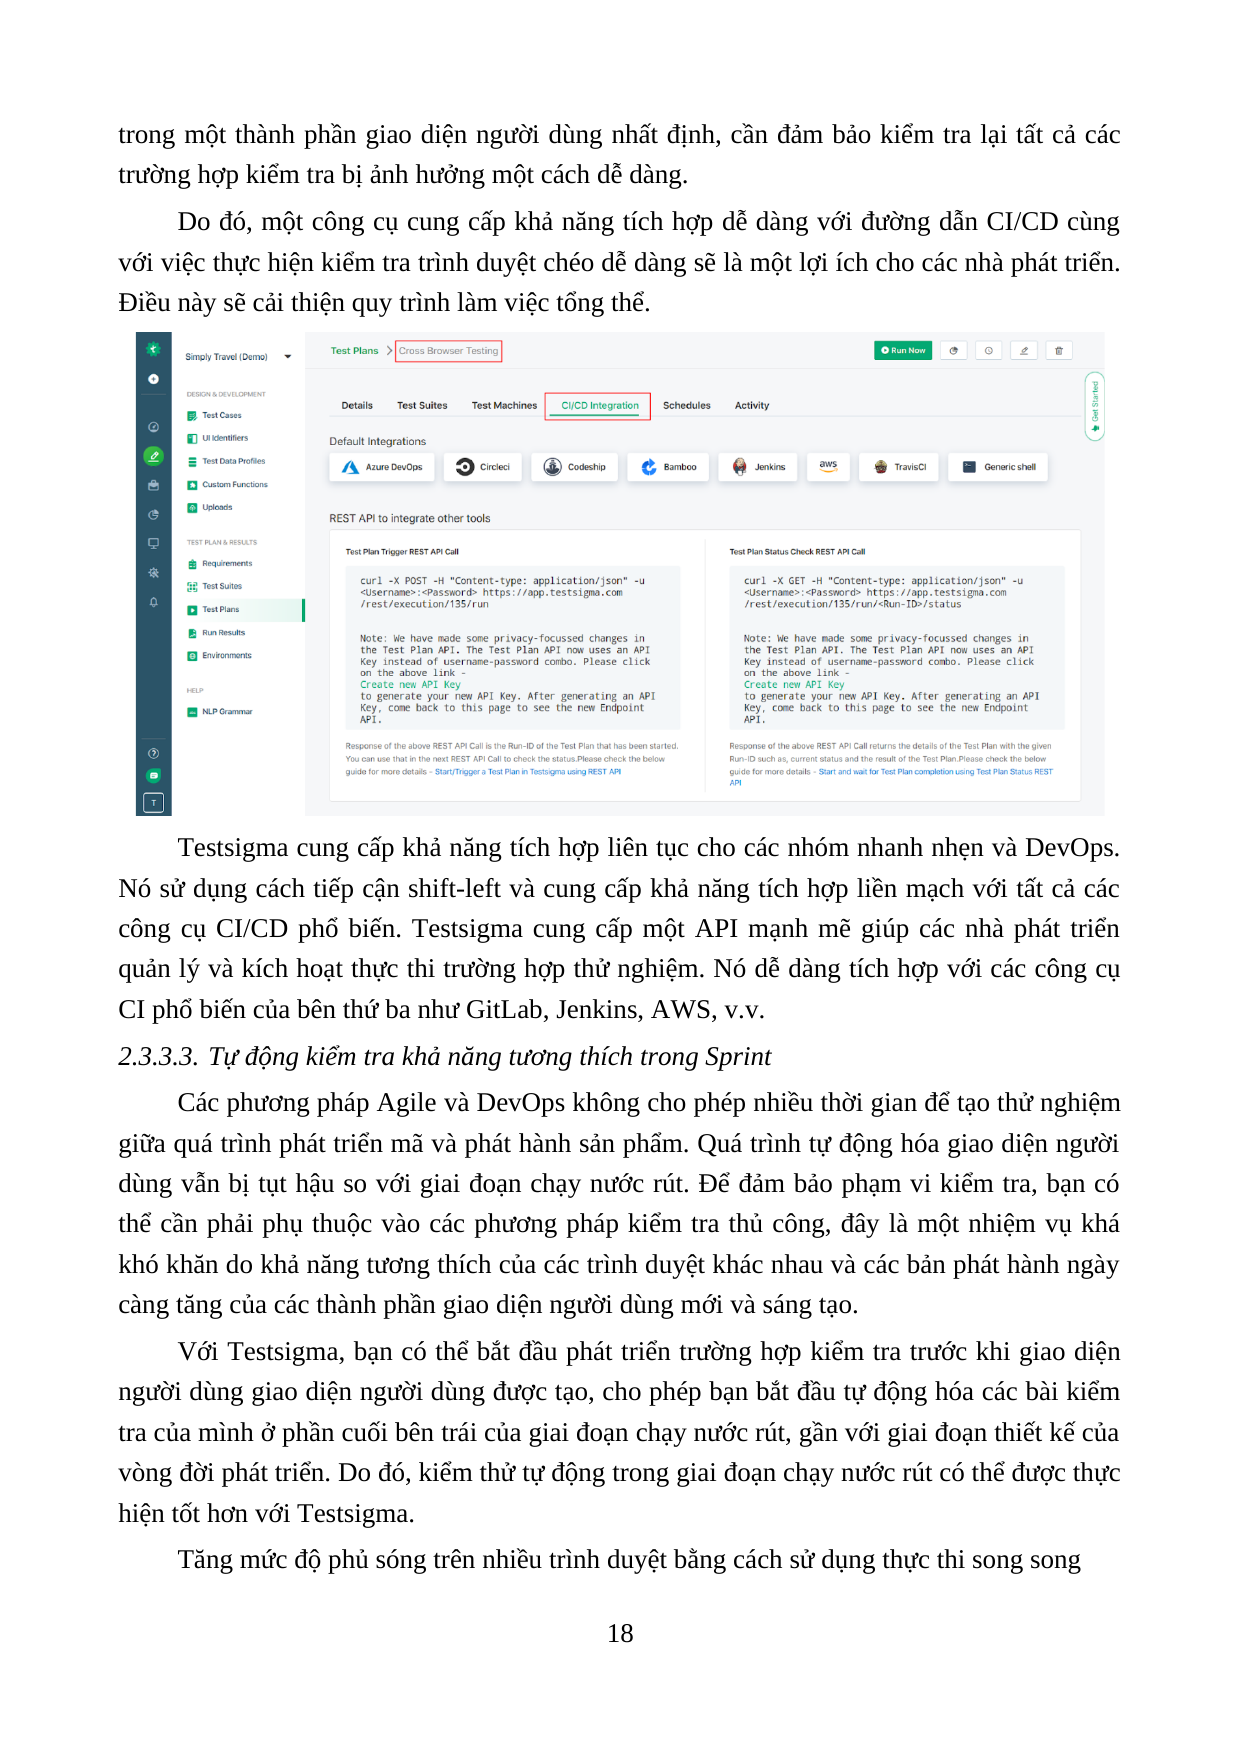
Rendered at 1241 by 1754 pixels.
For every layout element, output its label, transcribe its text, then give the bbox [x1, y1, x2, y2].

text Tăng mức độ phủ sóng trên nhiều trình duyệt bằng cách sử dụng thực thi song song [118, 1543, 1122, 1574]
picture [135, 332, 1105, 816]
text Các phương pháp Agile và DevOps không cho phép nhiều thời gian để tạo thử nghiệm giữa quá trình phát triển mã và phát hành sản phẩm. Quá trình tự động hóa giao diện người dùng vẫn bị tụt hậu so với giai đoạn chạy nước rút. Để đảm bảo phạm vi kiểm tra, bạn có thể cần phải phụ thuộc vào các phương pháp kiểm tra thủ công, đây là một nhiệm vụ khá khó khăn do khả năng tương thích của các trình duyệt khác nhau và các bản phát hành ngày càng tăng của các thành phần giao diện người dùng mới và sáng tạo. [118, 1086, 1122, 1319]
text Do đó, một công cụ cung cấp khả năng tích hợp dễ dàng với đường dẫn CI/CD cùng với việc thực hiện kiểm tra trình duyệt chéo dễ dàng sẽ là một lợi ích cho các nhà phát triển. Điều này sẽ cải thiện quy trình làm việc tổng thể. [118, 205, 1122, 317]
text Testsigma cung cấp khả năng tích hợp liên tục cho các nhóm nhanh nhẹn và DevOps. Nó sử dụng cách tiếp cận shift-left và cung cấp khả năng tích hợp liền mạch với tất cả các công cụ CI/CD phổ biến. Testsigma cung cấp một API mạnh mẽ giúp các nhà phát triển quản lý và kích hoạt thực thi trường hợp thử nghiệm. Nó dễ dàng tích hợp với các công cụ CI phổ biến của bên thứ ba như GitLab, Jenkins, AWS, v.v. [118, 831, 1122, 1024]
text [118, 118, 1122, 190]
subtitle Tự động kiểm tra khả năng tương thích trong Sprint [118, 1039, 1122, 1071]
text Với Testsigma, bạn có thể bắt đầu phát triển trường hợp kiểm tra trước khi giao diện người dùng giao diện người dùng được tạo, cho phép bạn bắt đầu tự động hóa các bài kiểm tra của mình ở phần cuối bên trái của giai đoạn chạy nước rút, gần với giai đoạn thiết kế của vòng đời phát triển. Do đó, kiểm thử tự động trong giai đoạn chạy nước rút có thể được thực hiện tốt hơn với Testsigma. [118, 1335, 1122, 1528]
